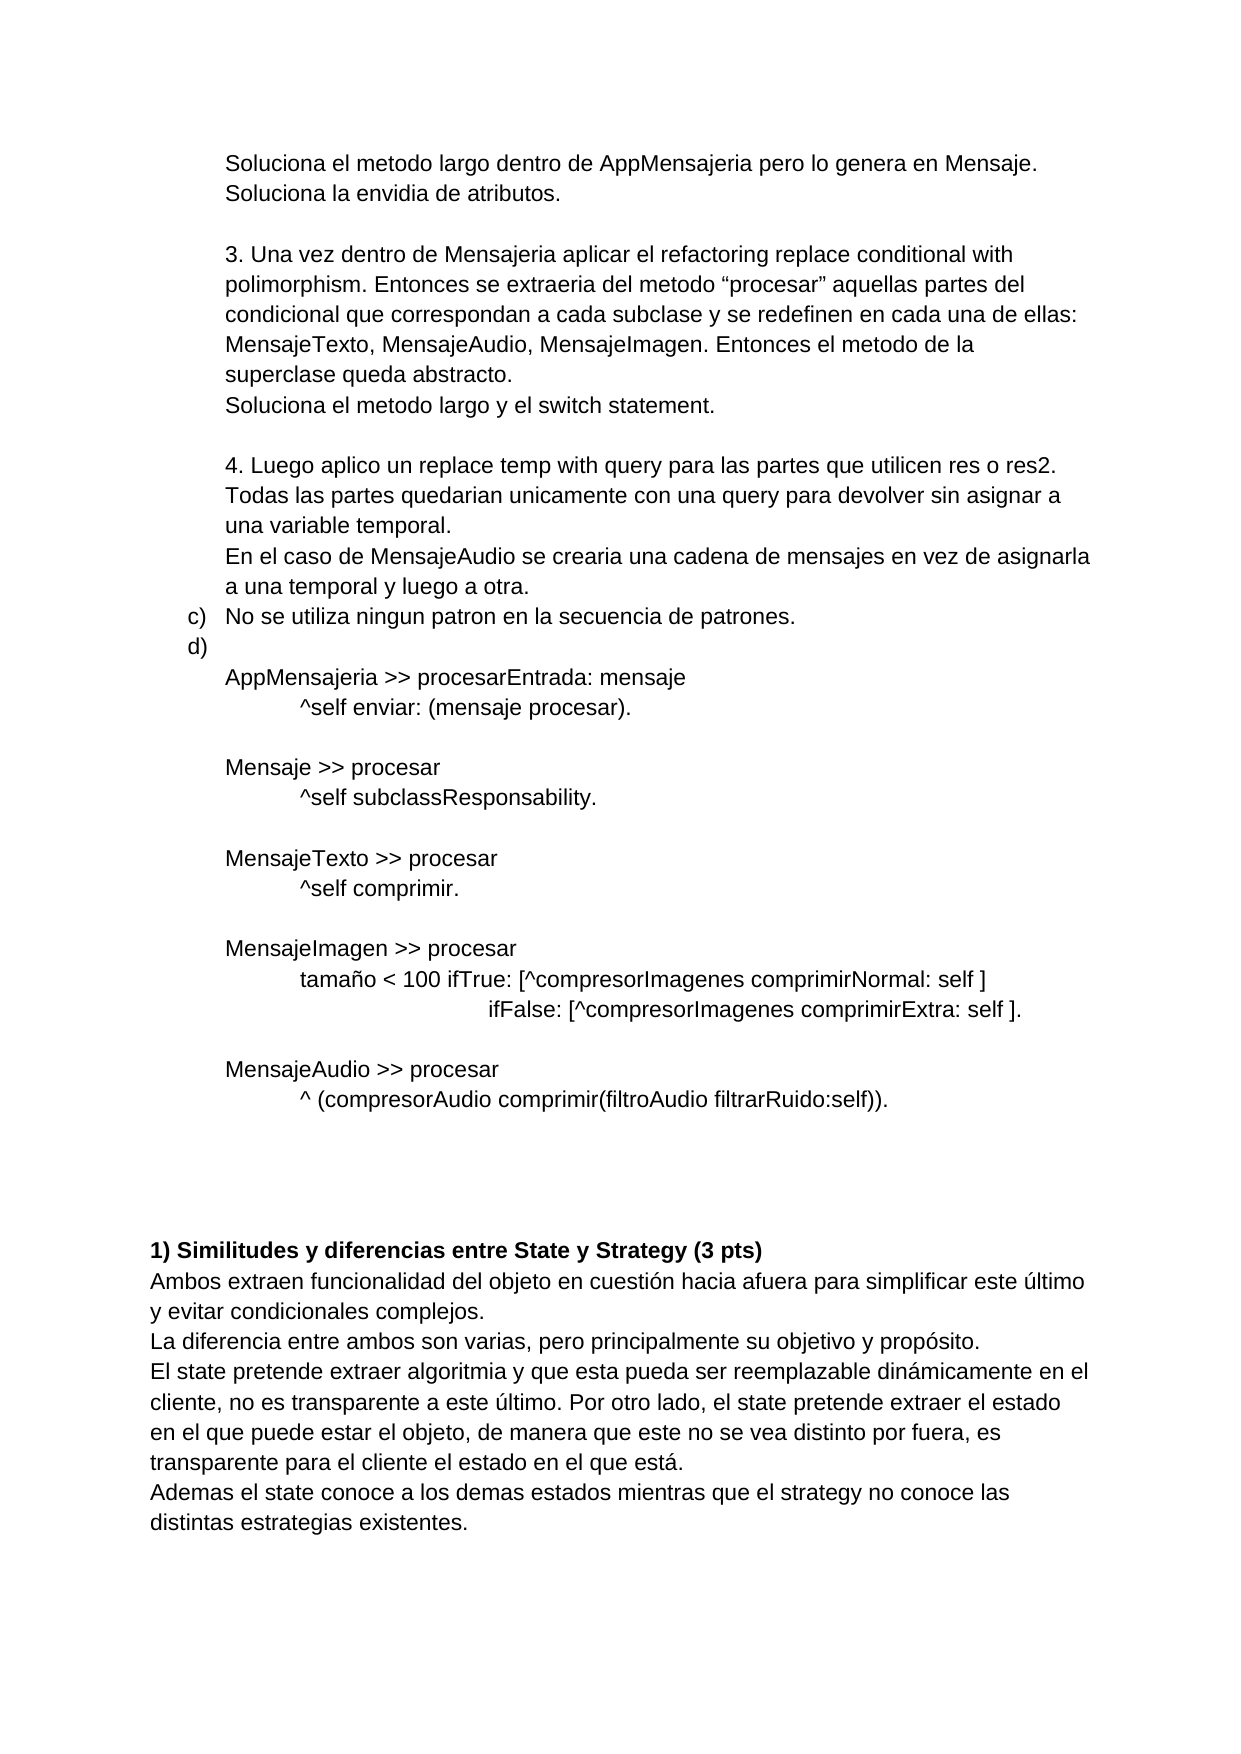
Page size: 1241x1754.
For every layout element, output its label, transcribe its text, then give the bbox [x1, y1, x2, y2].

text AppMensajeria >> procesarEntrada: mensaje [225, 663, 1090, 690]
text ^self comprimir. [225, 875, 1090, 901]
text MensajeImagen >> procesar [225, 935, 1090, 962]
text ^self subclassResponsability. [225, 784, 1090, 811]
text Ademas el state conoce a los demas estados mientras que el strategy no conoce las distintas estrategias existentes. [150, 1479, 1090, 1536]
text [225, 150, 1090, 207]
text 4. Luego aplico un replace temp with query para las partes que utilicen res o res2. [225, 452, 1090, 478]
text Mensaje >> procesar [225, 754, 1090, 781]
text Soluciona el metodo largo y el switch statement. [150, 392, 1090, 418]
text En el caso de MensajeAudio se crearia una cadena de mensajes en vez de asignarla a una temporal y luego a otra. [225, 543, 1090, 599]
text La diferencia entre ambos son varias, pero principalmente su objetivo y propósito. [150, 1328, 1090, 1354]
text El state pretende extraer algoritmia y que esta pueda ser reemplazable dinámicamente en el cliente, no es transparente a este último. Por otro lado, el state pretende extraer el estado en el que puede estar el objeto, de manera que este no se vea distinto por fuera, es transparente para el cliente el estado en el que está. [150, 1358, 1090, 1475]
text ^self enviar: (mensaje procesar). [225, 694, 1090, 720]
list No se utiliza ningun patron en la secuencia de patrones. [187, 603, 1090, 629]
text ^ (compresorAudio comprimir(filtroAudio filtrarRuido:self)). [225, 1086, 1090, 1113]
text Todas las partes quedarian unicamente con una query para devolver sin asignar a una variable temporal. [225, 482, 1090, 539]
text 1) Similitudes y diferencias entre State y Strategy (3 pts) [150, 1237, 1090, 1264]
text Ambos extraen funcionalidad del objeto en cuestión hacia afuera para simplificar este último y evitar condicionales complejos. [150, 1268, 1090, 1324]
text MensajeAudio >> procesar [225, 1056, 1090, 1083]
text 3. Una vez dentro de Mensajeria aplicar el refactoring replace conditional with polimorphism. Entonces se extraeria del metodo “procesar” aquellas partes del condicional que correspondan a cada subclase y se redefinen en cada una de ellas: MensajeTexto, MensajeAudio, MensajeImagen. Entonces el metodo de la superclase queda abstracto. [225, 241, 1090, 388]
text tamaño < 100 ifTrue: [^compresorImagenes comprimirNormal: self ] [225, 966, 1090, 992]
text MensajeTexto >> procesar [225, 845, 1090, 871]
text ifFalse: [^compresorImagenes comprimirExtra: self ]. [450, 996, 1090, 1022]
